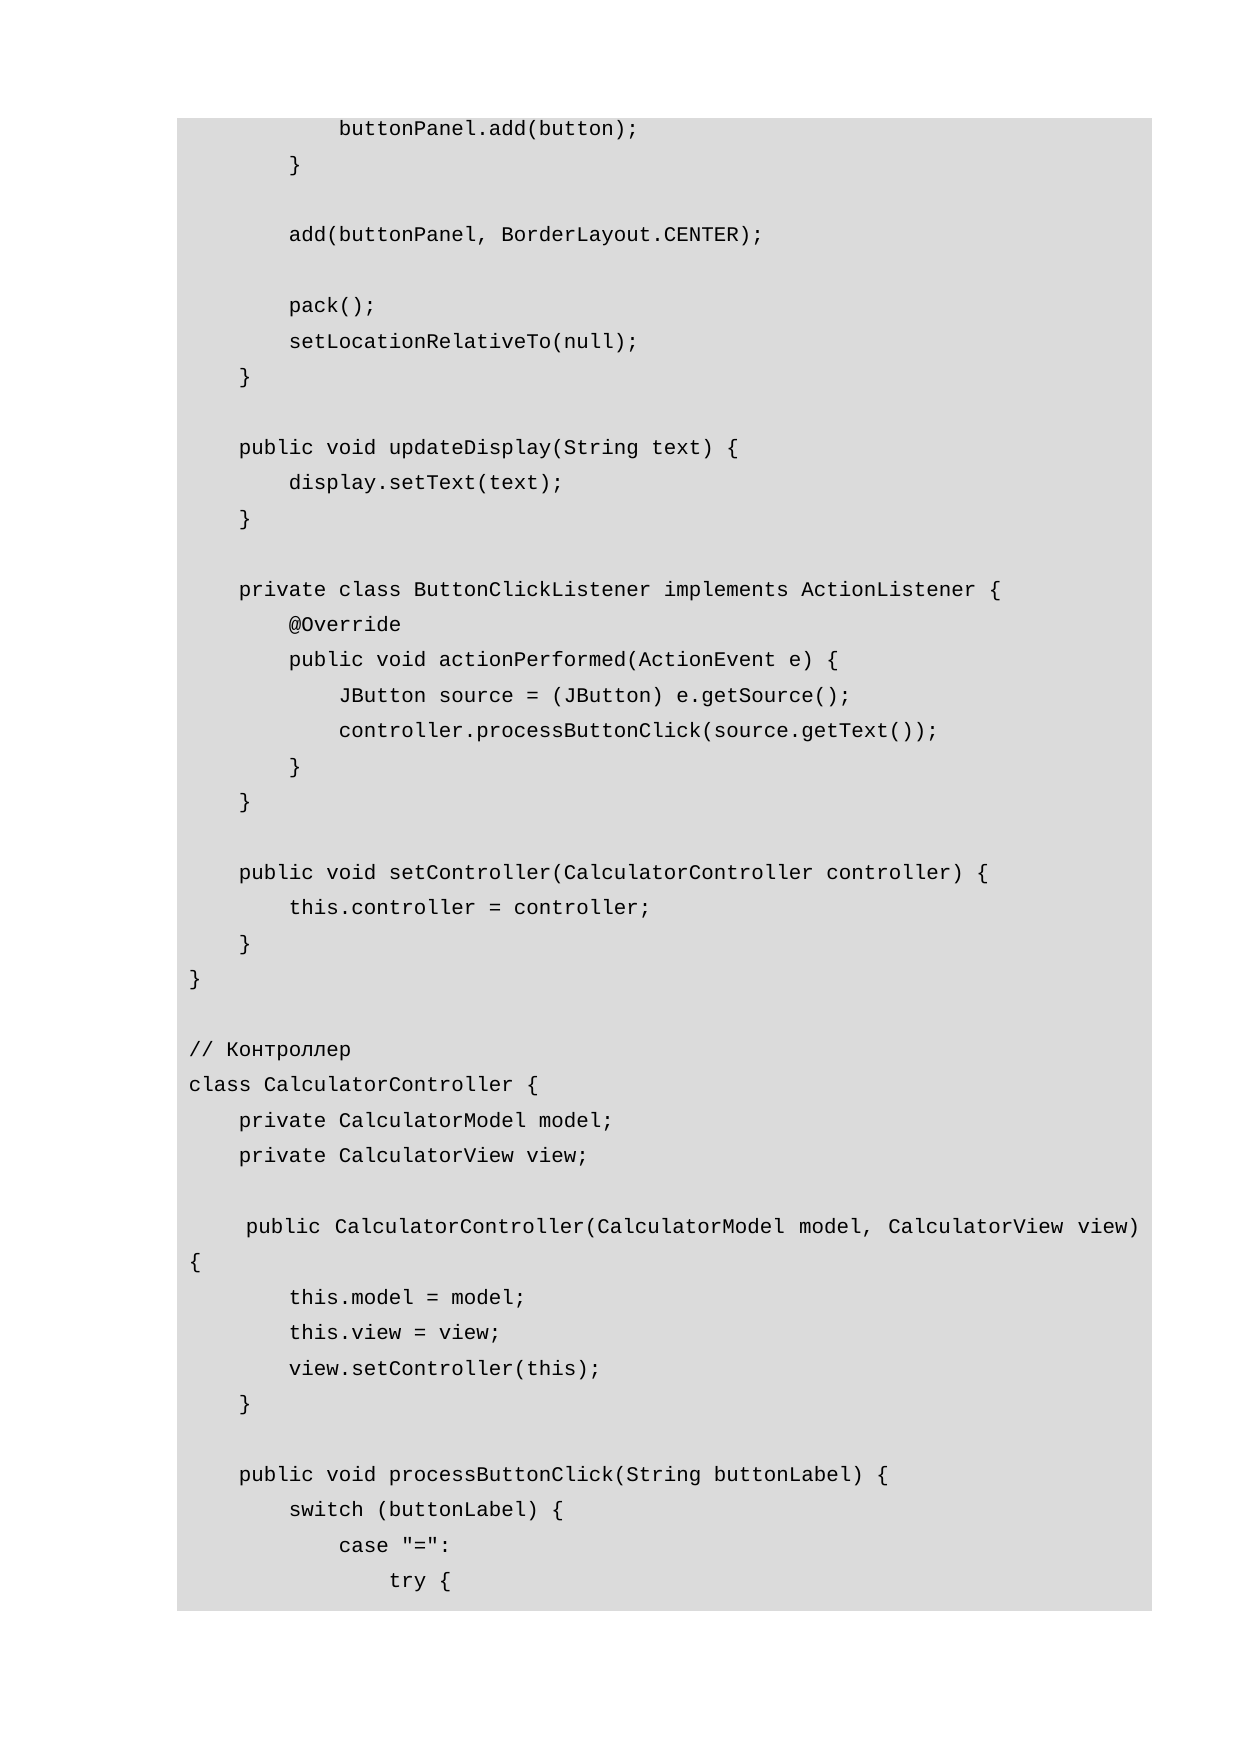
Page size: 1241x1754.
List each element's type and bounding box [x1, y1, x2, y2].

table_header [177, 118, 1152, 1611]
